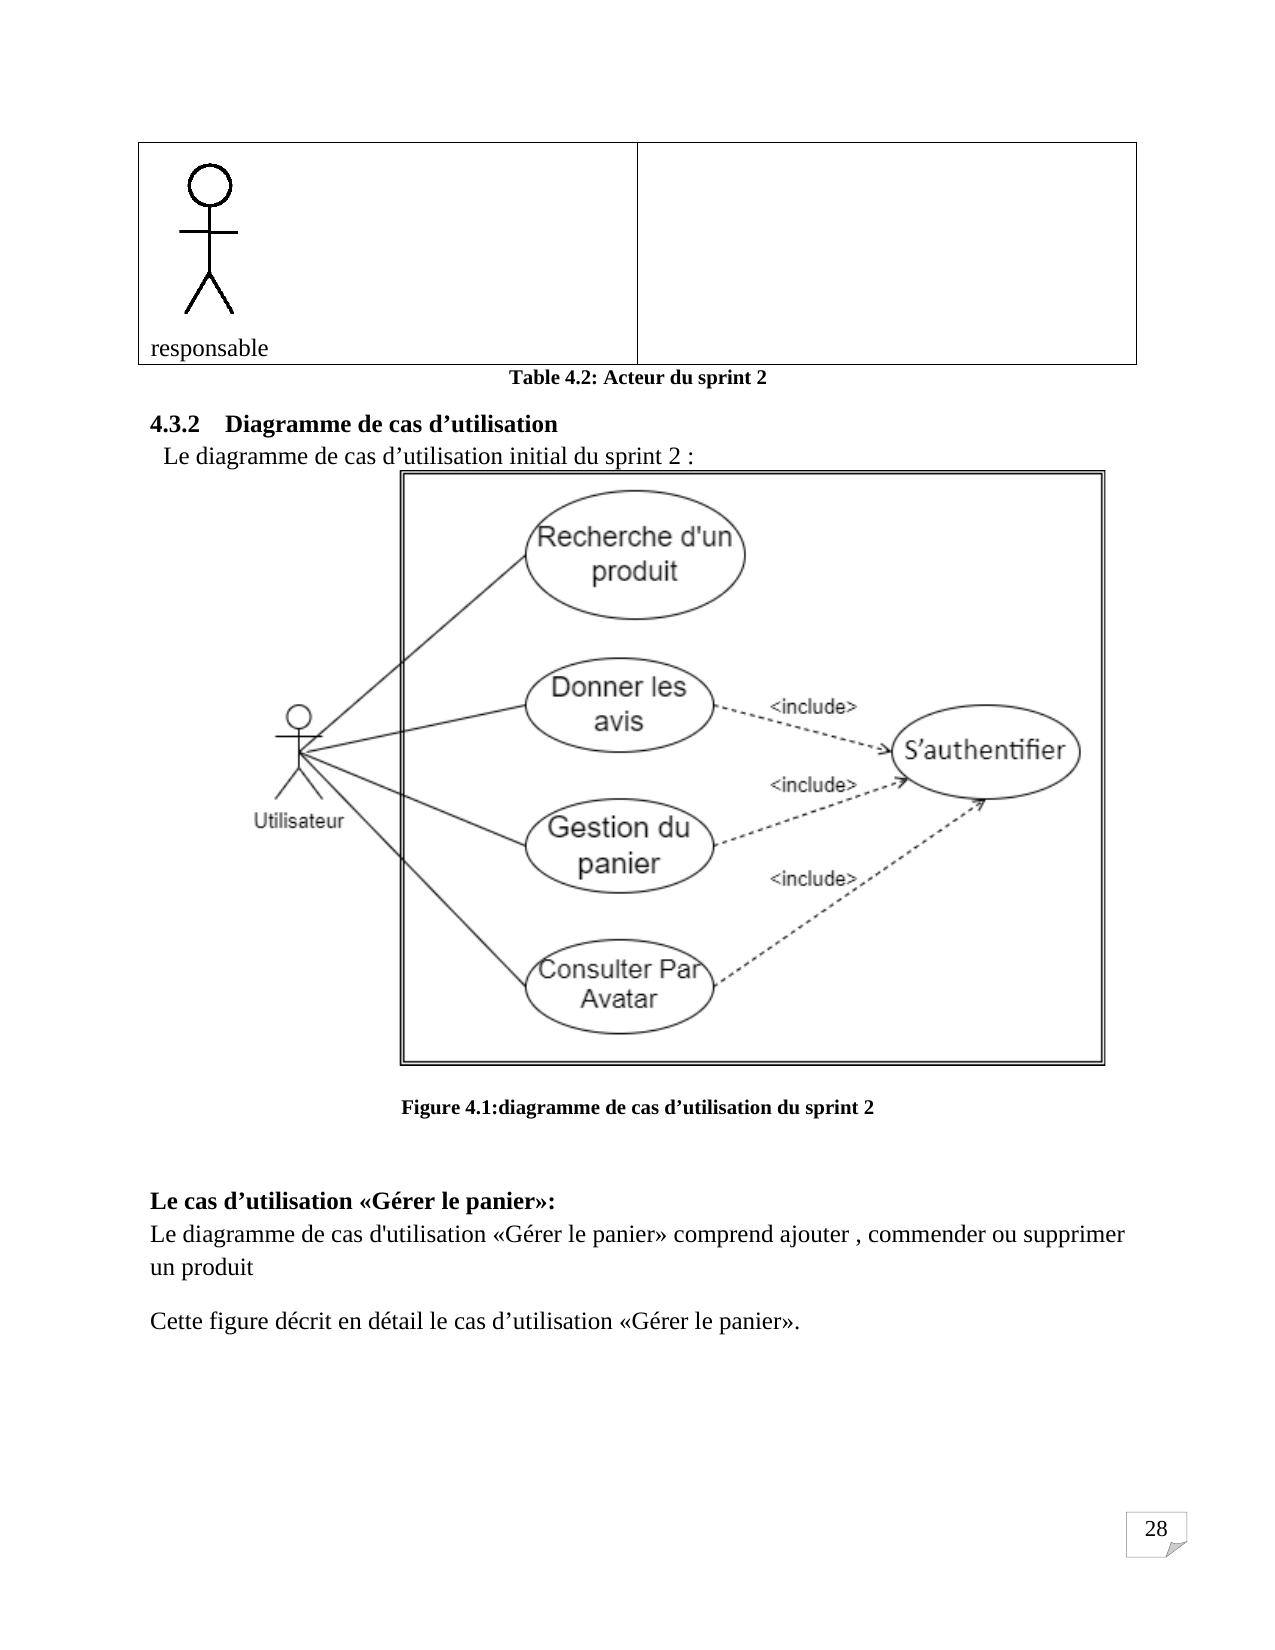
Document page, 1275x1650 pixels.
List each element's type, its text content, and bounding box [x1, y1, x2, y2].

subtitle Le cas d’utilisation «Gérer le panier»: [150, 1186, 1164, 1215]
text Cette figure décrit en détail le cas d’utilisation «Gérer le panier». [150, 1306, 1164, 1334]
text Le diagramme de cas d'utilisation «Gérer le panier» comprend ajouter , commender ou supprimer un produit [150, 1219, 1126, 1281]
picture [1168, 1544, 1181, 1554]
table_cell [638, 143, 1136, 364]
picture [1168, 1543, 1187, 1557]
table_cell responsable [139, 143, 637, 364]
subtitle Diagramme de cas d’utilisation [150, 409, 1164, 438]
picture [253, 470, 1106, 1066]
text Figure 4.1:diagramme de cas d’utilisation du sprint 2 [154, 1095, 1121, 1119]
picture [1165, 1541, 1171, 1556]
text Table 4.2: Acteur du sprint 2 [155, 365, 1121, 389]
text Le diagramme de cas d’utilisation initial du sprint 2 : [163, 441, 1164, 470]
picture [179, 163, 238, 314]
